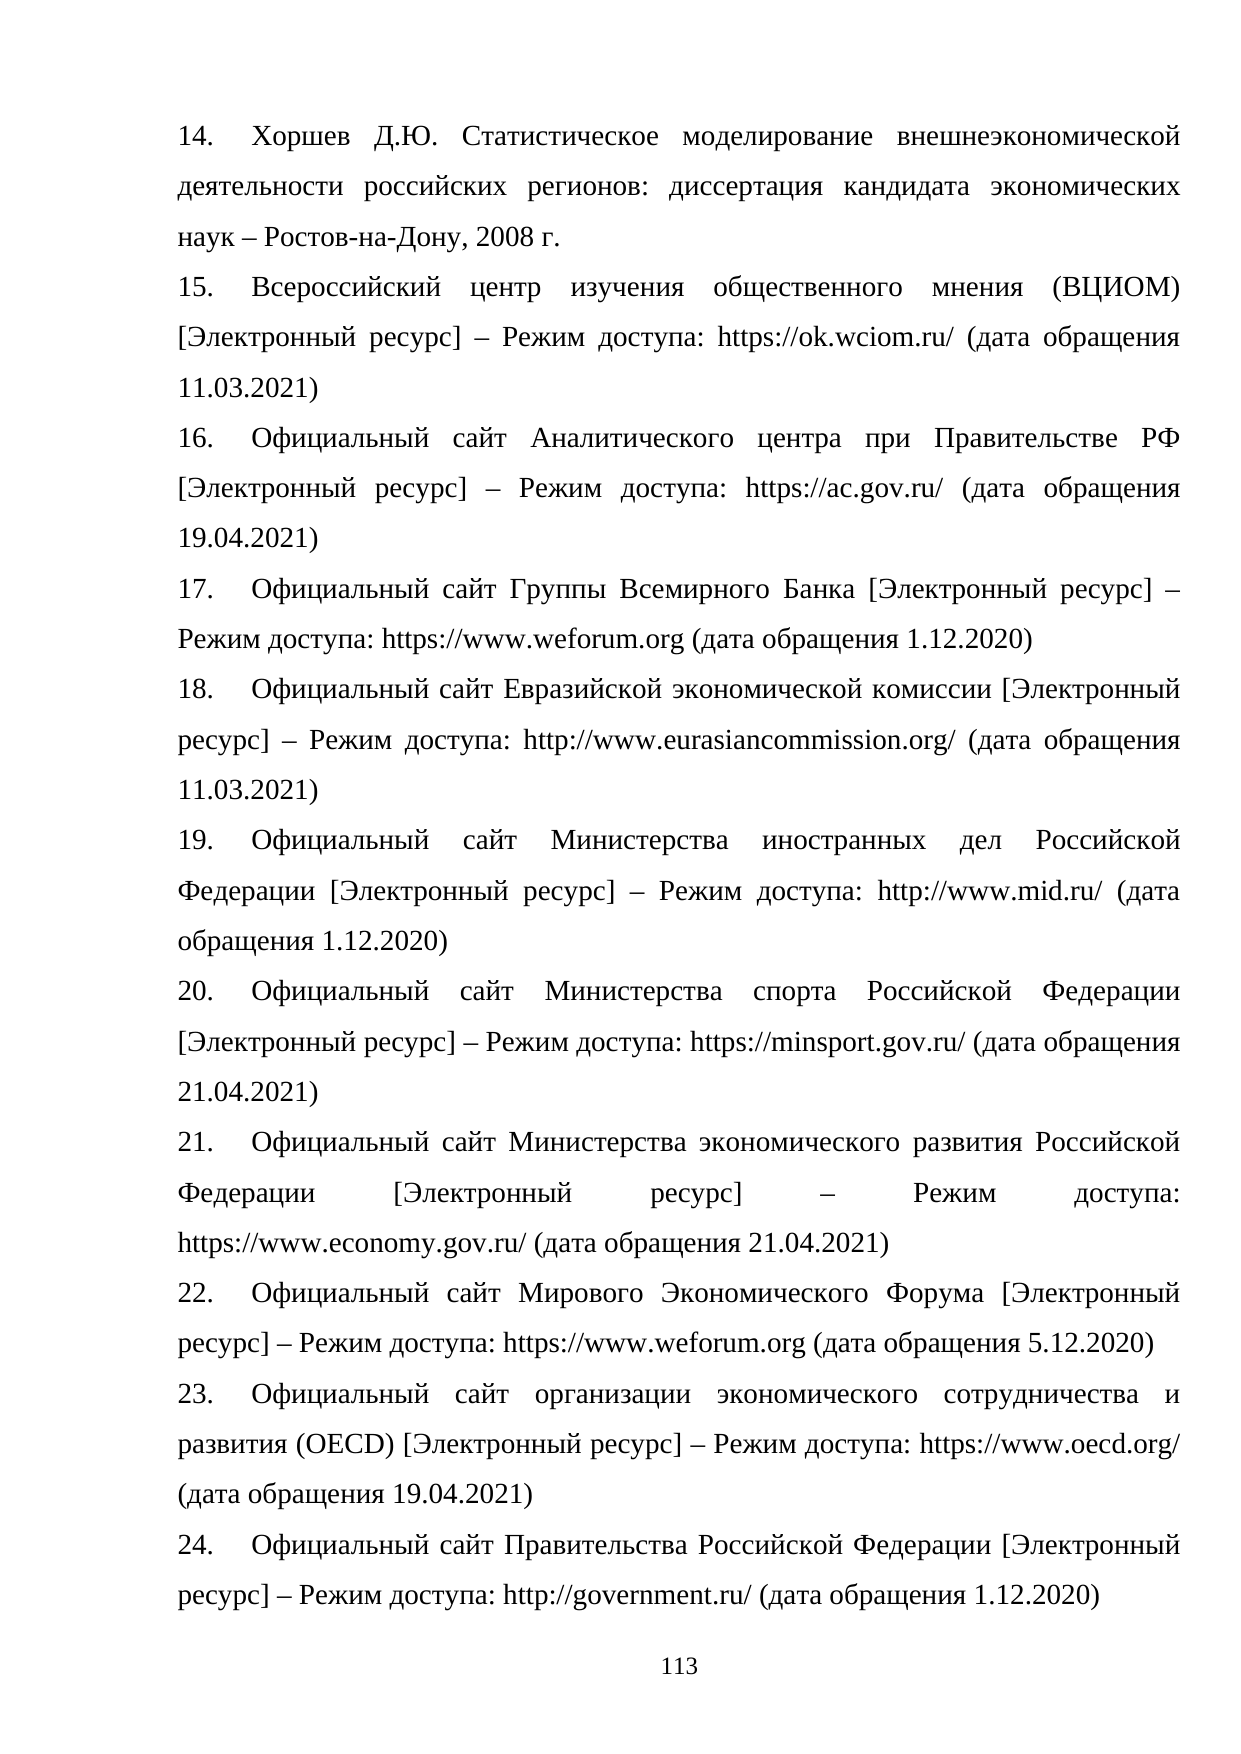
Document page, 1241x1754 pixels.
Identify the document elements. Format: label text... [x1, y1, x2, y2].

list Официальный сайт Группы Всемирного Банка [Электронный ресурс] – Режим доступа: https://www.weforum.org (дата обращения 1.12.2020) [177, 571, 1181, 655]
list Официальный сайт Мирового Экономического Форума [Электронный ресурс] – Режим доступа: https://www.weforum.org (дата обращения 5.12.2020) [177, 1275, 1181, 1359]
list Официальный сайт организации экономического сотрудничества и развития (OECD) [Электронный ресурс] – Режим доступа: https://www.oecd.org/ (дата обращения 19.04.2021) [177, 1376, 1181, 1510]
list Официальный сайт Министерства иностранных дел Российской Федерации [Электронный ресурс] – Режим доступа: http://www.mid.ru/ (дата обращения 1.12.2020) [177, 822, 1181, 957]
list Официальный сайт Правительства Российской Федерации [Электронный ресурс] – Режим доступа: http://government.ru/ (дата обращения 1.12.2020) [177, 1527, 1181, 1611]
list Официальный сайт Аналитического центра при Правительстве РФ [Электронный ресурс] – Режим доступа: https://ac.gov.ru/ (дата обращения 19.04.2021) [177, 420, 1181, 554]
list Официальный сайт Министерства экономического развития Российской Федерации [Электронный ресурс] – Режим доступа: https://www.economy.gov.ru/ (дата обращения 21.04.2021) [177, 1124, 1181, 1258]
list Хоршев Д.Ю. Статистическое моделирование внешнеэкономической деятельности российских регионов: диссертация кандидата экономических наук – Ростов-на-Дону, 2008 г. [177, 118, 1181, 252]
list Всероссийский центр изучения общественного мнения (ВЦИОМ) [Электронный ресурс] – Режим доступа: https://ok.wciom.ru/ (дата обращения 11.03.2021) [177, 269, 1181, 403]
list Официальный сайт Евразийской экономической комиссии [Электронный ресурс] – Режим доступа: http://www.eurasiancommission.org/ (дата обращения 11.03.2021) [177, 672, 1181, 806]
list Официальный сайт Министерства спорта Российской Федерации [Электронный ресурс] – Режим доступа: https://minsport.gov.ru/ (дата обращения 21.04.2021) [177, 973, 1181, 1108]
